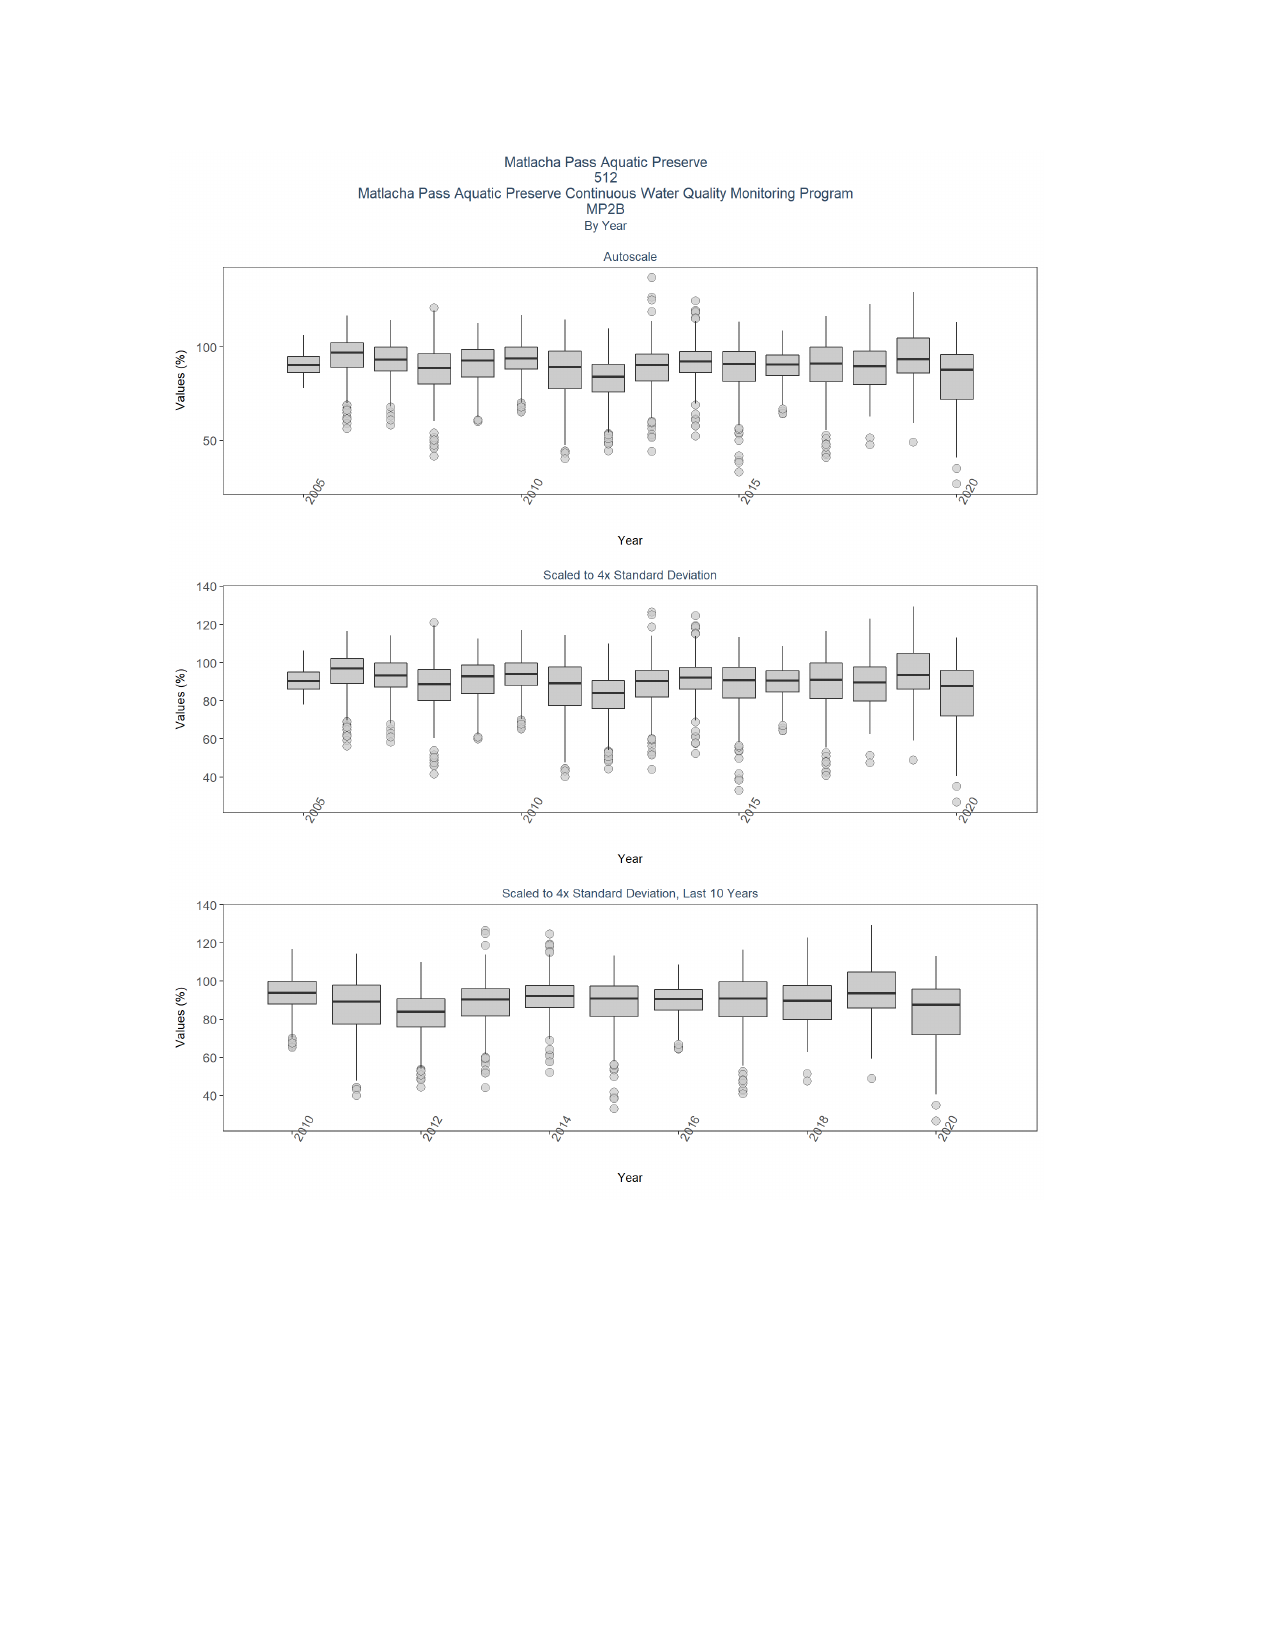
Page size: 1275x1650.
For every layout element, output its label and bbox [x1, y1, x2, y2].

picture [168, 150, 1044, 1200]
